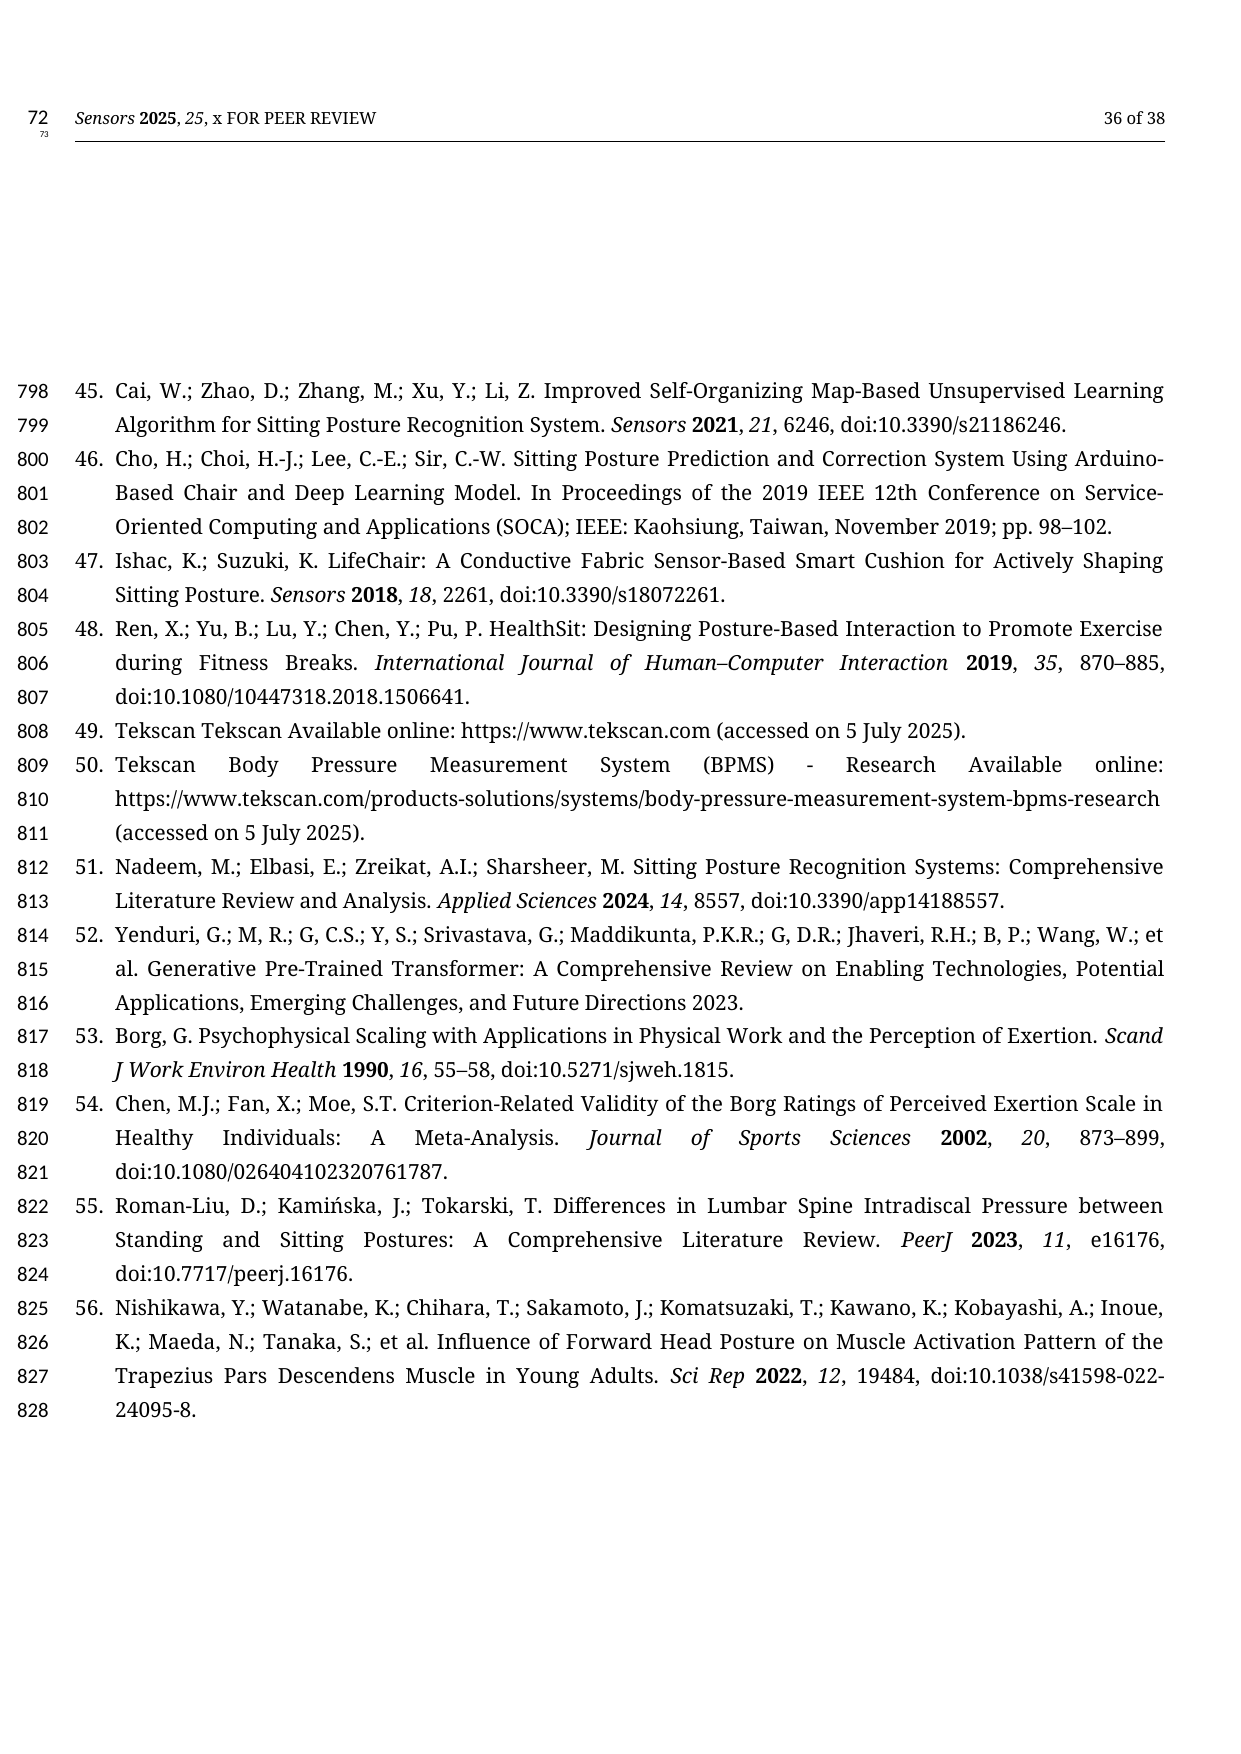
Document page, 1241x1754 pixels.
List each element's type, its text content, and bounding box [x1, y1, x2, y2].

text 48. Ren, X.; Yu, B.; Lu, Y.; Chen, Y.; Pu, P. HealthSit: Designing Posture-Based Interaction to Promote Exercise during Fitness Breaks. International Journal of Human–Computer Interaction 2019, 35, 870–885, doi:10.1080/10447318.2018.1506641. [75, 611, 1165, 713]
text 51. Nadeem, M.; Elbasi, E.; Zreikat, A.I.; Sharsheer, M. Sitting Posture Recognition Systems: Comprehensive Literature Review and Analysis. Applied Sciences 2024, 14, 8557, doi:10.3390/app14188557. [75, 849, 1165, 917]
text 49. Tekscan Tekscan Available online: https://www.tekscan.com (accessed on 5 July 2025). [75, 713, 1165, 747]
text 53. Borg, G. Psychophysical Scaling with Applications in Physical Work and the Perception of Exertion. Scand J Work Environ Health 1990, 16, 55–58, doi:10.5271/sjweh.1815. [75, 1019, 1165, 1087]
text 46. Cho, H.; Choi, H.-J.; Lee, C.-E.; Sir, C.-W. Sitting Posture Prediction and Correction System Using Arduino-Based Chair and Deep Learning Model. In Proceedings of the 2019 IEEE 12th Conference on Service-Oriented Computing and Applications (SOCA); IEEE: Kaohsiung, Taiwan, November 2019; pp. 98–102. [75, 442, 1165, 543]
text 45. Cai, W.; Zhao, D.; Zhang, M.; Xu, Y.; Li, Z. Improved Self-Organizing Map-Based Unsupervised Learning Algorithm for Sitting Posture Recognition System. Sensors 2021, 21, 6246, doi:10.3390/s21186246. [75, 374, 1165, 442]
text 47. Ishac, K.; Suzuki, K. LifeChair: A Conductive Fabric Sensor-Based Smart Cushion for Actively Shaping Sitting Posture. Sensors 2018, 18, 2261, doi:10.3390/s18072261. [75, 543, 1165, 611]
text 55. Roman-Liu, D.; Kamińska, J.; Tokarski, T. Differences in Lumbar Spine Intradiscal Pressure between Standing and Sitting Postures: A Comprehensive Literature Review. PeerJ 2023, 11, e16176, doi:10.7717/peerj.16176. [75, 1189, 1165, 1291]
text 54. Chen, M.J.; Fan, X.; Moe, S.T. Criterion-Related Validity of the Borg Ratings of Perceived Exertion Scale in Healthy Individuals: A Meta-Analysis. Journal of Sports Sciences 2002, 20, 873–899, doi:10.1080/026404102320761787. [75, 1087, 1165, 1189]
text 50. Tekscan Body Pressure Measurement System (BPMS) - Research Available online: https://www.tekscan.com/products-solutions/systems/body-pressure-measurement-system-bpms-research (accessed on 5 July 2025). [75, 747, 1165, 849]
text 52. Yenduri, G.; M, R.; G, C.S.; Y, S.; Srivastava, G.; Maddikunta, P.K.R.; G, D.R.; Jhaveri, R.H.; B, P.; Wang, W.; et al. Generative Pre-Trained Transformer: A Comprehensive Review on Enabling Technologies, Potential Applications, Emerging Challenges, and Future Directions 2023. [75, 917, 1165, 1019]
text 56. Nishikawa, Y.; Watanabe, K.; Chihara, T.; Sakamoto, J.; Komatsuzaki, T.; Kawano, K.; Kobayashi, A.; Inoue, K.; Maeda, N.; Tanaka, S.; et al. Influence of Forward Head Posture on Muscle Activation Pattern of the Trapezius Pars Descendens Muscle in Young Adults. Sci Rep 2022, 12, 19484, doi:10.1038/s41598-022-24095-8. [75, 1291, 1165, 1426]
